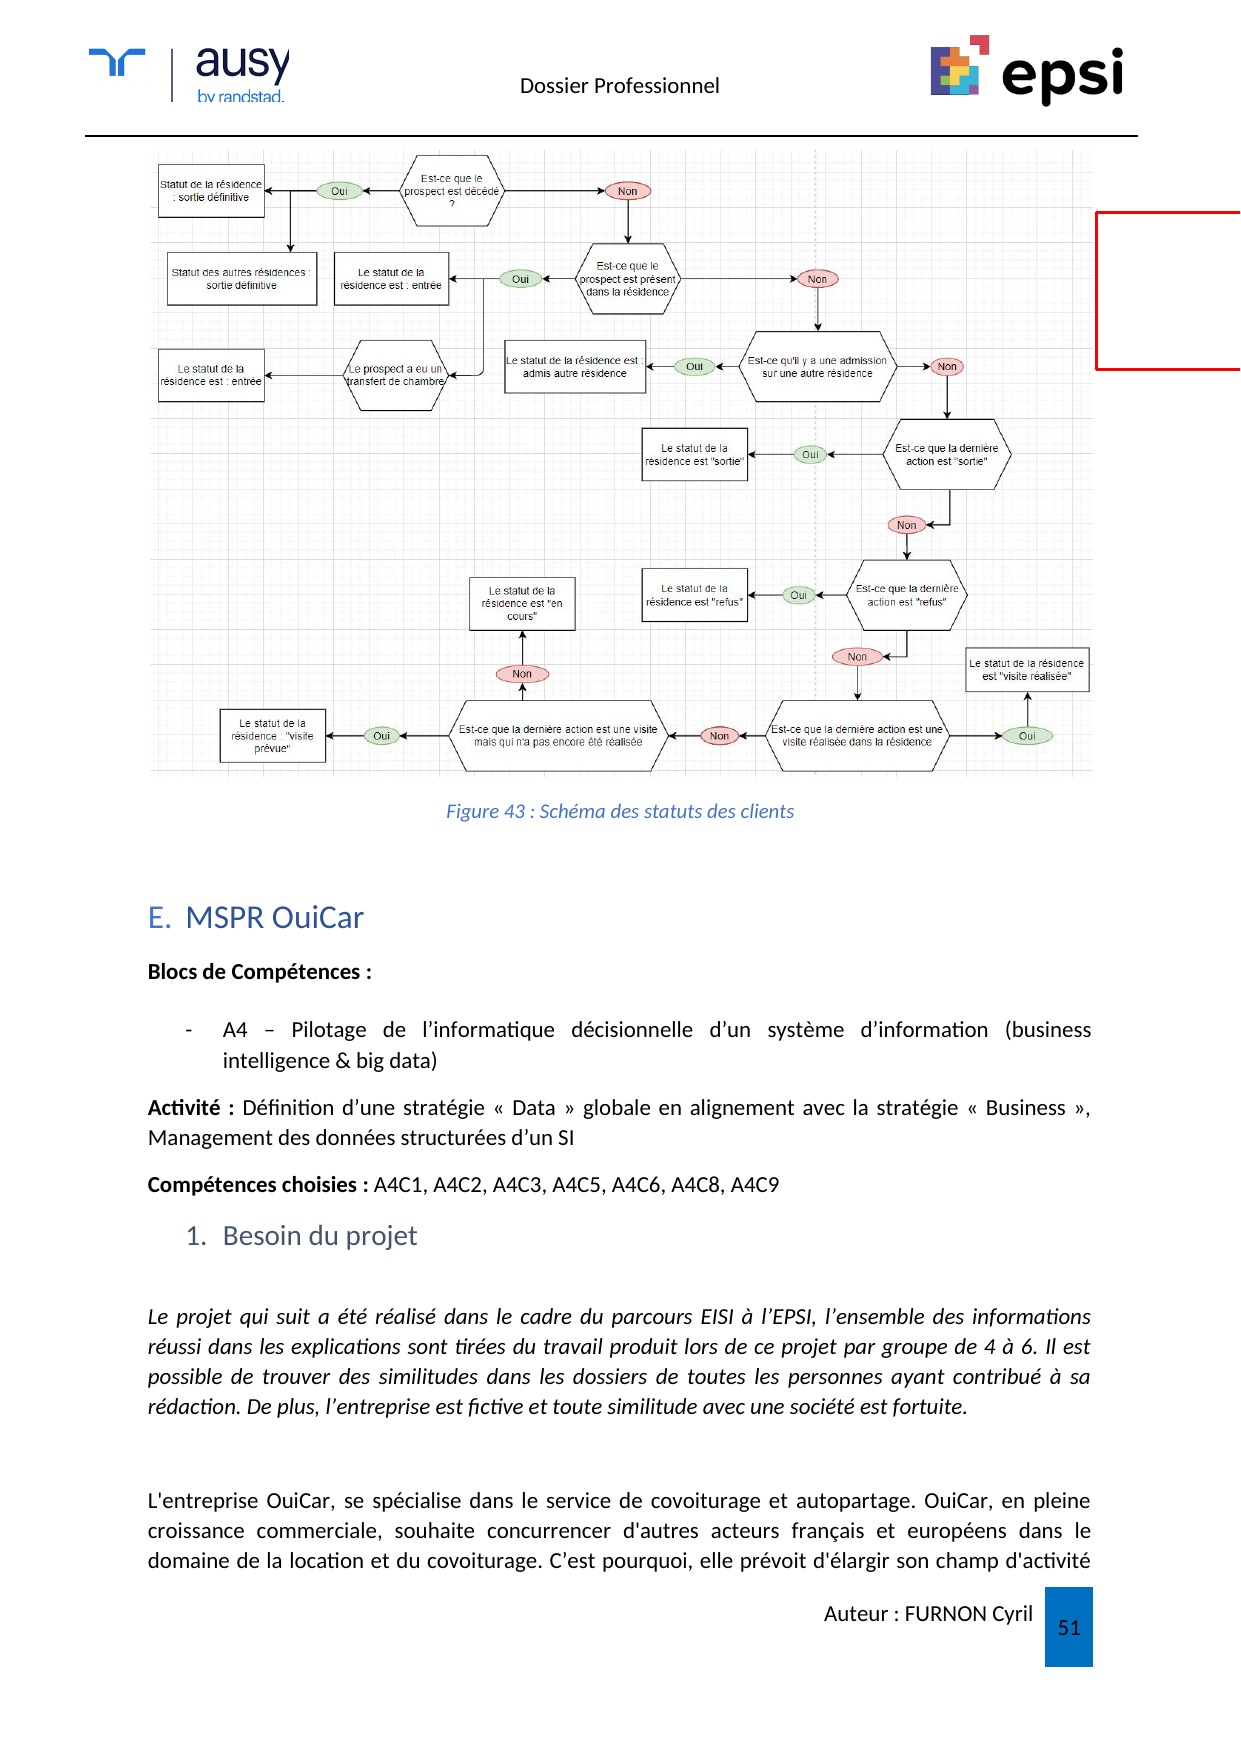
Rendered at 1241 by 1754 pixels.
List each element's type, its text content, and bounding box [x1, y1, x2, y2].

text Activité : Définition d’une stratégie « Data » globale en alignement avec la stratégie « Business », Management des données structurées d’un SI [148, 1093, 1093, 1151]
text Le projet qui suit a été réalisé dans le cadre du parcours EISI à l’EPSI, l’ensemble des informations réussi dans les explications sont tirées du travail produit lors de ce projet par groupe de 4 à 6. Il est possible de trouver des similitudes dans les dossiers de toutes les personnes ayant contribué à sa rédaction. De plus, l’entreprise est fictive et toute similitude avec une société est fortuite. [148, 1302, 1093, 1421]
subtitle Besoin du projet [185, 1217, 1093, 1252]
picture [88, 48, 289, 102]
text Compétences choisies : A4C1, A4C2, A4C3, A4C5, A4C6, A4C8, A4C9 [148, 1170, 1093, 1198]
list A4 – Pilotage de l’informatique décisionnelle d’un système d’information (business intelligence & big data) [185, 1016, 1093, 1074]
subtitle MSPR OuiCar [148, 896, 1093, 937]
text Blocs de Compétences : [148, 957, 1093, 985]
picture [150, 150, 1094, 777]
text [148, 1486, 1093, 1575]
